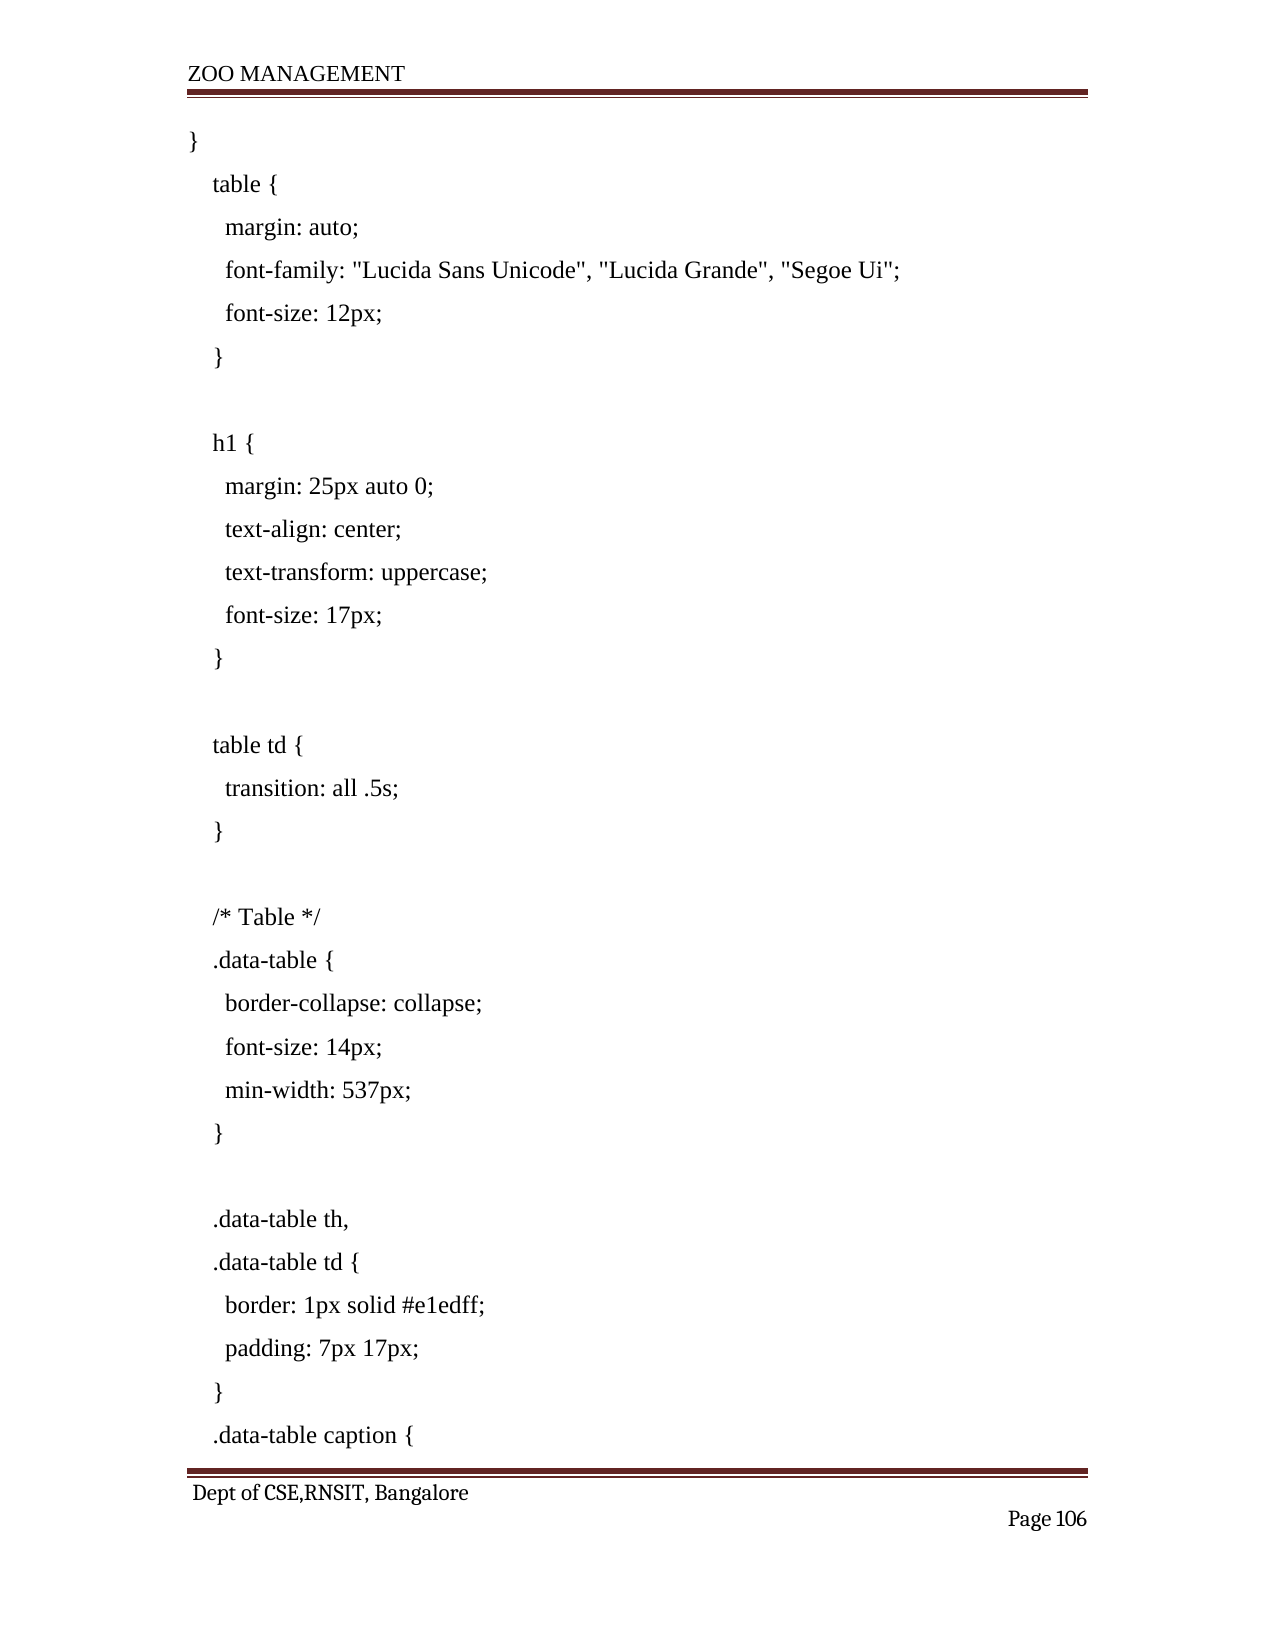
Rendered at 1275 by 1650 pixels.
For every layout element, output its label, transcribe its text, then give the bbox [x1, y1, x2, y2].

text font-family: "Lucida Sans Unicode", "Lucida Grande", "Segoe Ui"; [187, 255, 1088, 284]
text border: 1px solid #e1edff; [187, 1290, 1088, 1319]
text } [187, 126, 1088, 155]
text font-size: 14px; [187, 1032, 1088, 1060]
text border-collapse: collapse; [187, 988, 1088, 1017]
text font-size: 17px; [187, 600, 1088, 629]
text } [187, 1118, 1088, 1147]
text } [187, 1377, 1088, 1405]
text font-size: 12px; [187, 298, 1088, 327]
text .data-table td { [187, 1247, 1088, 1276]
text } [187, 643, 1088, 672]
text text-transform: uppercase; [187, 557, 1088, 586]
text table td { [187, 730, 1088, 758]
text transition: all .5s; [187, 773, 1088, 802]
text margin: 25px auto 0; [187, 471, 1088, 500]
text padding: 7px 17px; [187, 1333, 1088, 1362]
text } [187, 816, 1088, 845]
text .data-table caption { [187, 1420, 1088, 1448]
text .data-table th, [187, 1204, 1088, 1233]
text table { [187, 169, 1088, 198]
text min-width: 537px; [187, 1075, 1088, 1103]
text margin: auto; [187, 212, 1088, 241]
text text-align: center; [187, 514, 1088, 543]
text } [187, 342, 1088, 370]
text /* Table */ [187, 902, 1088, 931]
text h1 { [187, 428, 1088, 457]
text .data-table { [187, 945, 1088, 974]
